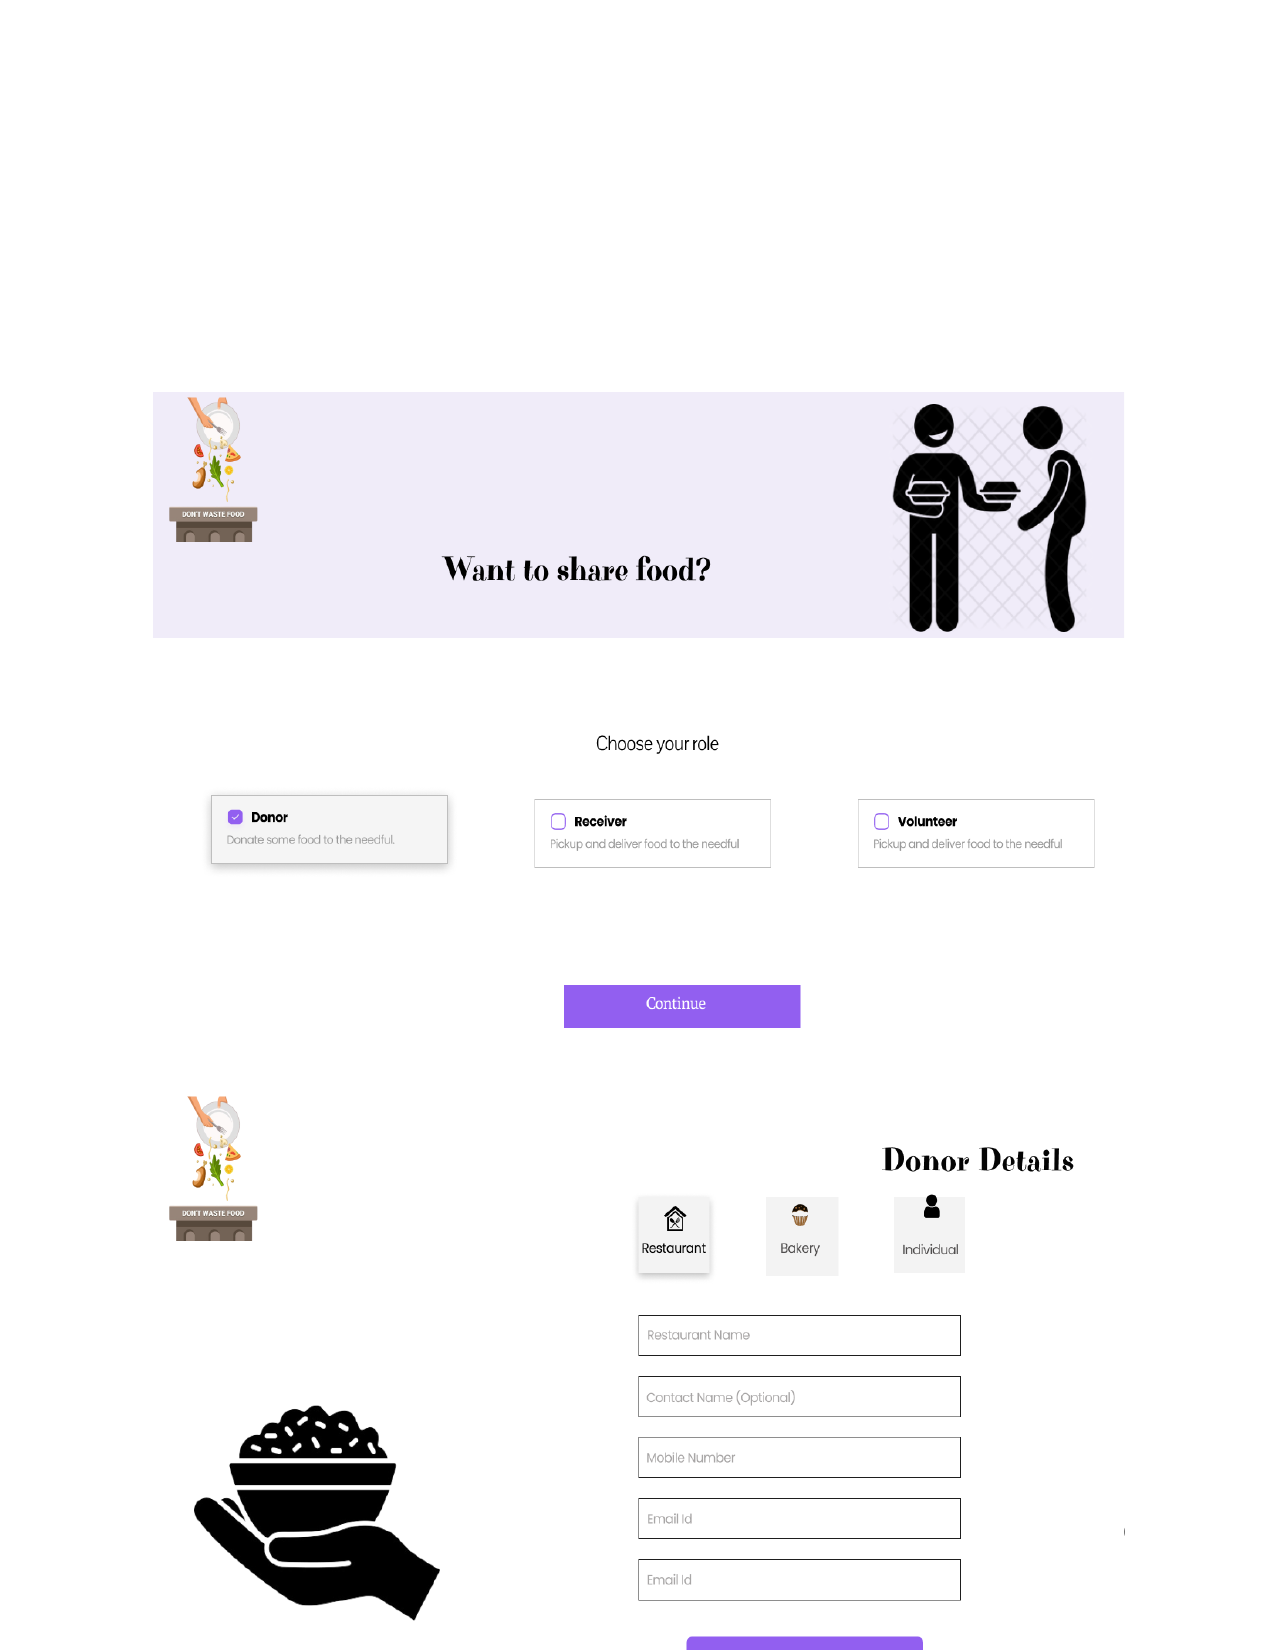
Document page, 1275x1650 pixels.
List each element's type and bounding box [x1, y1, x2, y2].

picture [153, 392, 1125, 1064]
picture [153, 1091, 1125, 1650]
